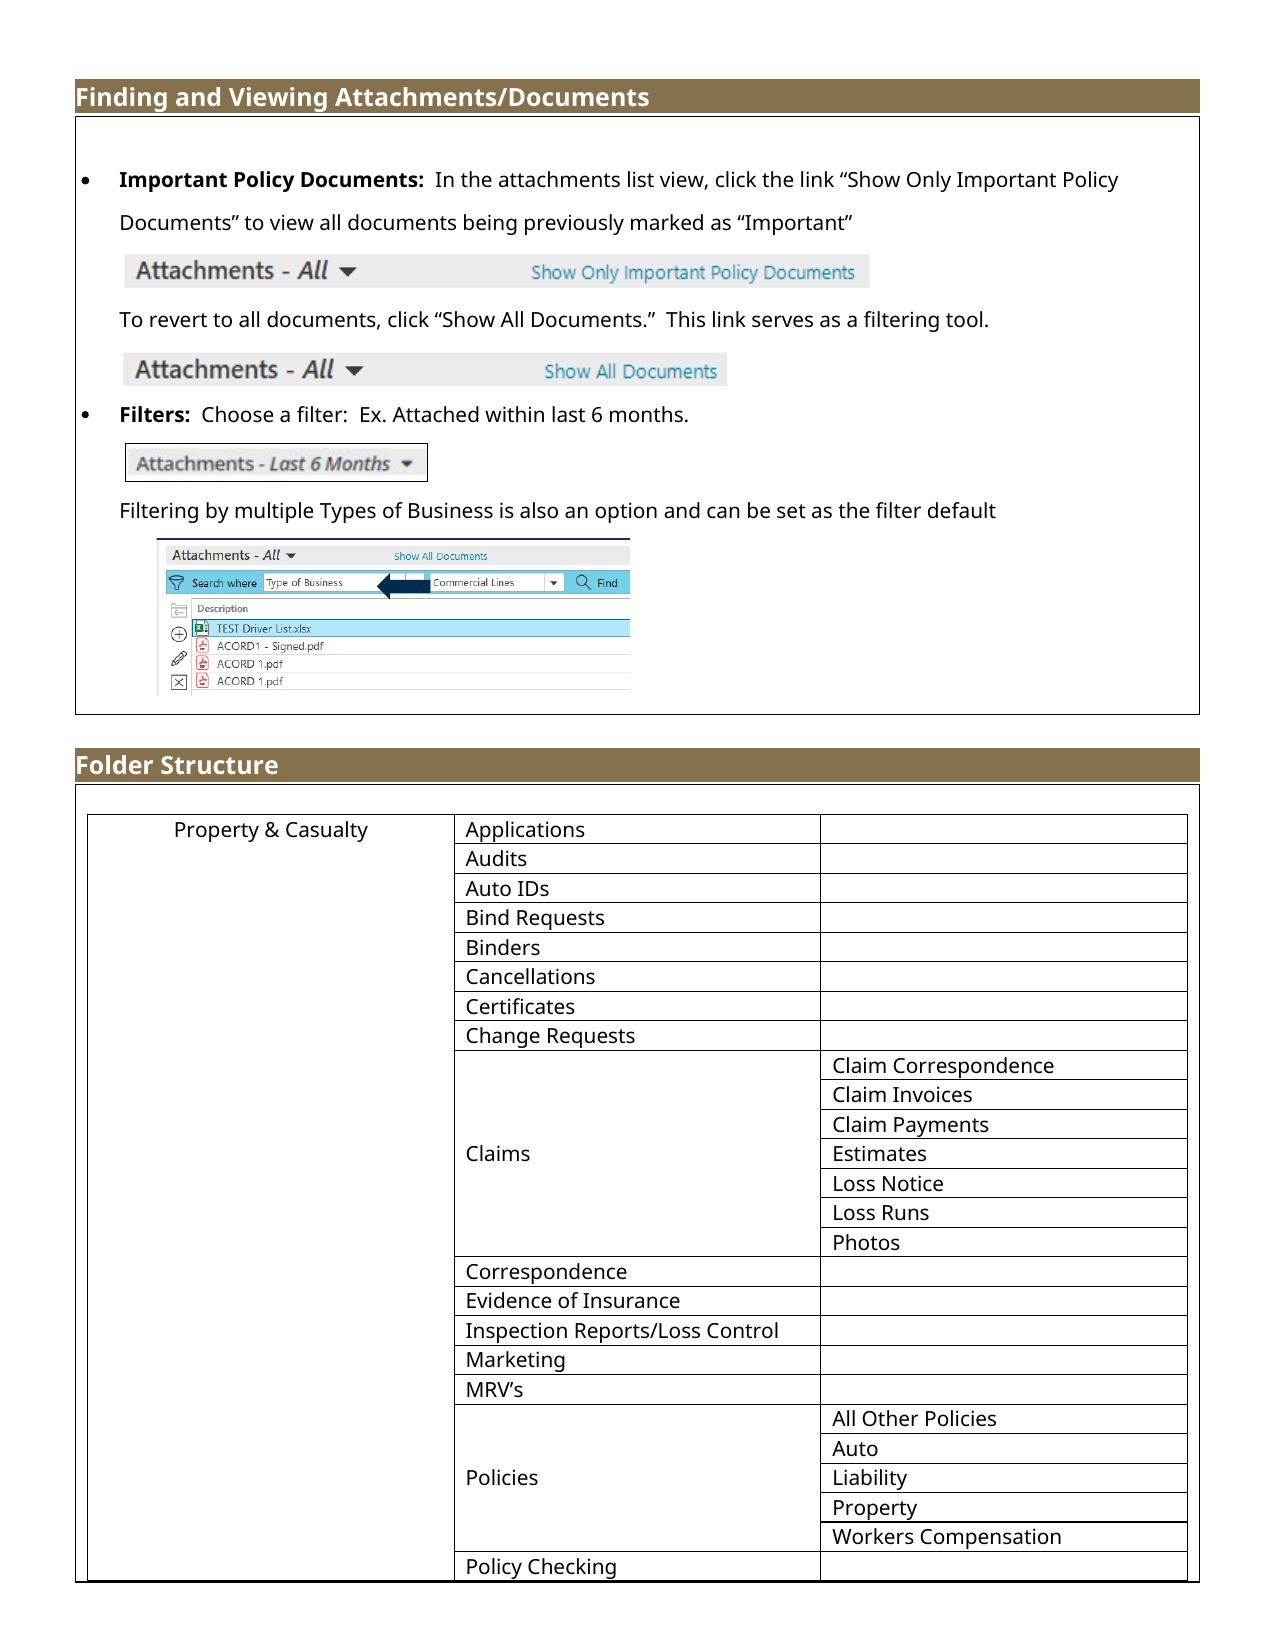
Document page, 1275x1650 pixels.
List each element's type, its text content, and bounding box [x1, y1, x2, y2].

table_header Important Policy Documents: In the attachments list view, click the link “Show Only Important Policy Documents” to view all documents being previously marked as “Important” To revert to all documents, click “Show All Documents.” This link serves as a filtering tool. Filters: Choose a filter: Ex. Attached within last 6 months. Filtering by multiple Types of Business is also an option and can be set as the filter default [76, 117, 1199, 714]
subtitle Folder Structure [75, 748, 1200, 782]
picture [119, 347, 727, 386]
picture [126, 444, 427, 481]
picture [119, 250, 870, 291]
subtitle Finding and Viewing Attachments/Documents [75, 79, 1200, 113]
picture [156, 538, 630, 696]
table_header [76, 785, 1199, 1581]
